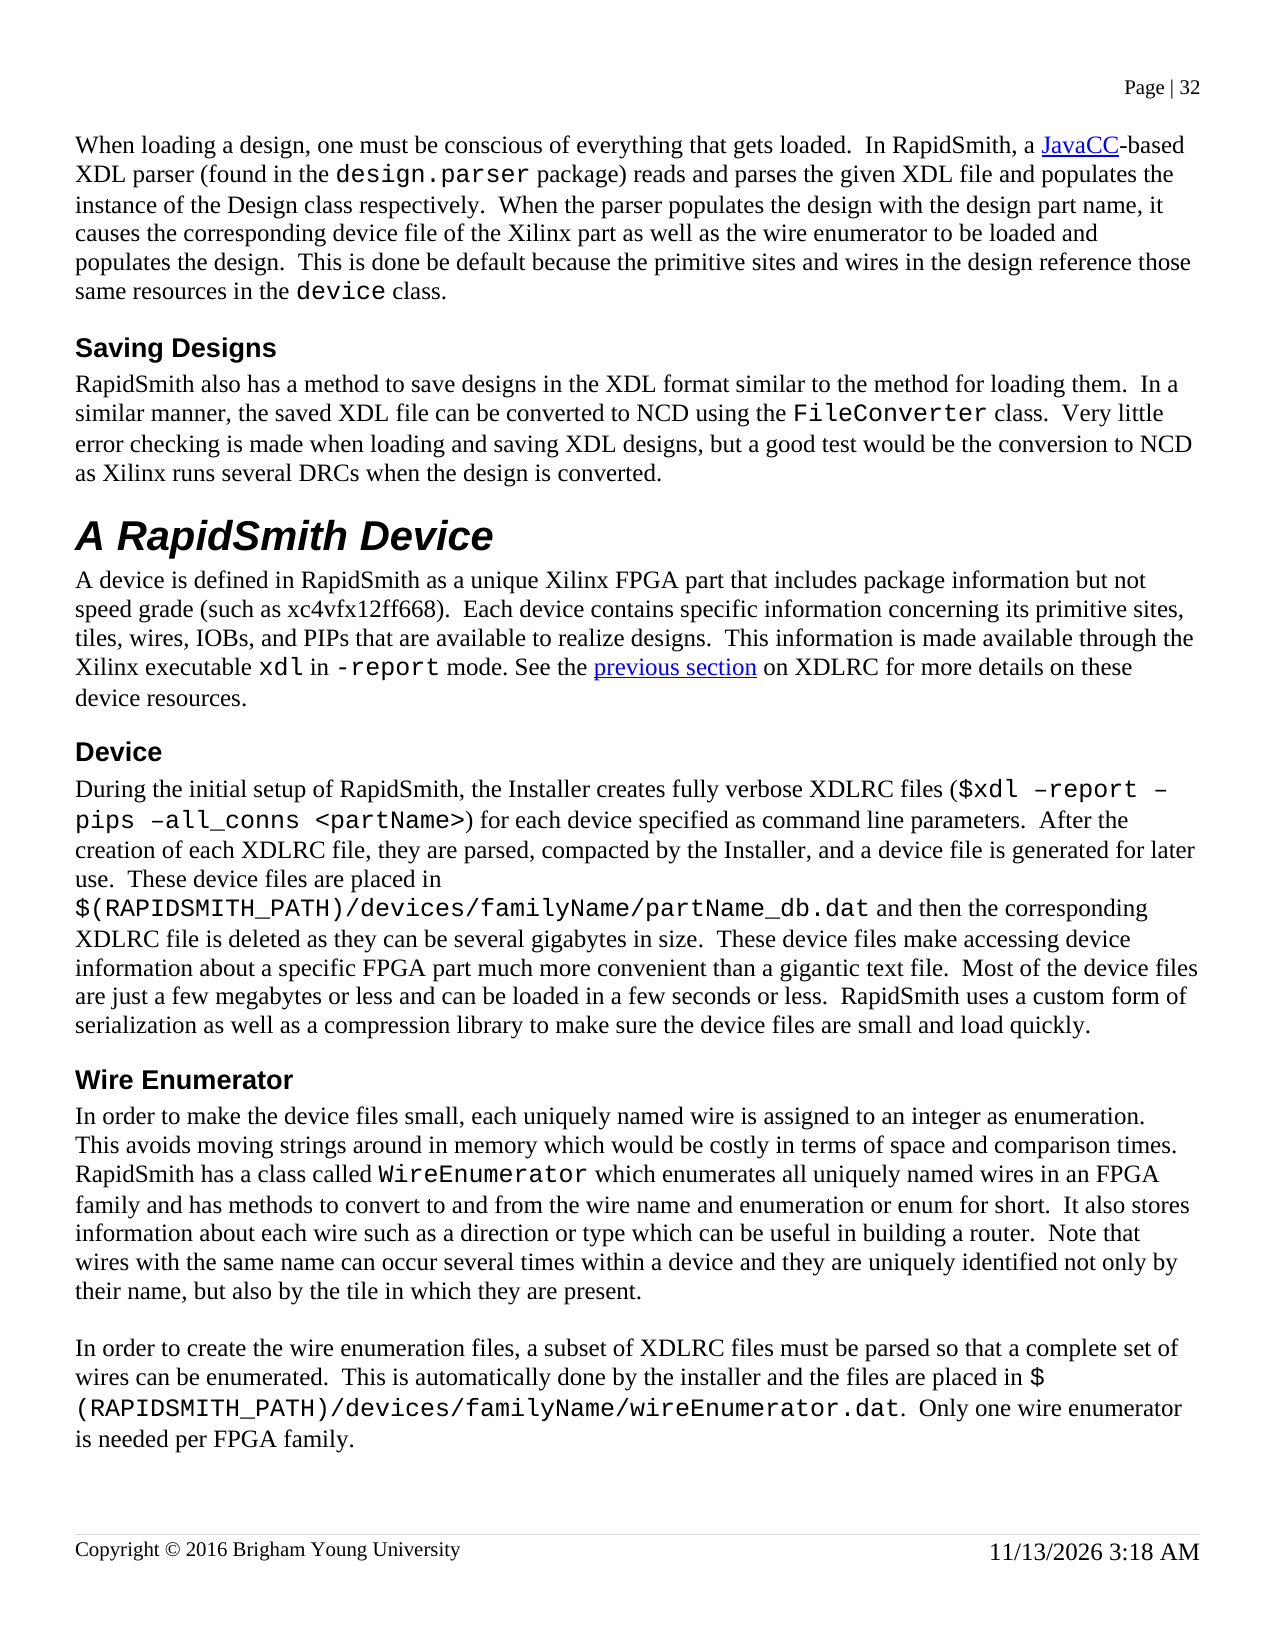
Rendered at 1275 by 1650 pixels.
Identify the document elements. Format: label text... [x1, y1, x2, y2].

text A device is defined in RapidSmith as a unique Xilinx FPGA part that includes package information but not speed grade (such as xc4vfx12ff668). Each device contains specific information concerning its primitive sites, tiles, wires, IOBs, and PIPs that are available to realize designs. This information is made available through the Xilinx executable xdl in -report mode. See the previous section on XDLRC for more details on these device resources. [75, 566, 1200, 711]
subtitle Device [75, 736, 1200, 768]
text When loading a design, one must be conscious of everything that gets loaded. In RapidSmith, a JavaCC-based XDL parser (found in the design.parser package) reads and parses the given XDL file and populates the instance of the Design class respectively. When the parser populates the design with the design part name, it causes the corresponding device file of the Xilinx part as well as the wire enumerator to be loaded and populates the design. This is done be default because the primitive sites and wires in the design reference those same resources in the device class. [75, 130, 1200, 307]
text In order to create the wire enumeration files, a subset of XDLRC files must be parsed so that a complete set of wires can be enumerated. This is automatically done by the installer and the files are placed in $(RAPIDSMITH_PATH)/devices/familyName/wireEnumerator.dat. Only one wire enumerator is needed per FPGA family. [75, 1333, 1200, 1453]
text In order to make the device files small, each uniquely named wire is assigned to an integer as enumeration. This avoids moving strings around in memory which would be costly in terms of space and comparison times. RapidSmith has a class called WireEnumerator which enumerates all uniquely named wires in an FPGA family and has methods to convert to and from the wire name and enumeration or enum for short. It also stores information about each wire such as a direction or type which can be useful in building a router. Note that wires with the same name can occur several times within a device and they are uniquely identified not only by their name, but also by the tile in which they are present. [75, 1101, 1200, 1305]
subtitle A RapidSmith Device [75, 511, 1200, 559]
subtitle Wire Enumerator [75, 1064, 1200, 1095]
text During the initial setup of RapidSmith, the Installer creates fully verbose XDLRC files ($xdl –report –pips –all_conns <partName>) for each device specified as command line parameters. After the creation of each XDLRC file, they are parsed, compacted by the Installer, and a device file is generated for later use. These device files are placed in $(RAPIDSMITH_PATH)/devices/familyName/partName_db.dat and then the corresponding XDLRC file is deleted as they can be several gigabytes in size. These device files make accessing device information about a specific FPGA part much more convenient than a gigantic text file. Most of the device files are just a few megabytes or less and can be loaded in a few seconds or less. RapidSmith uses a custom form of serialization as well as a compression library to make sure the device files are small and load quickly. [75, 774, 1200, 1039]
text RapidSmith also has a method to save designs in the XDL format similar to the method for loading them. In a similar manner, the saved XDL file can be converted to NCD using the FileConverter class. Very little error checking is made when loading and saving XDL designs, but a good test would be the conversion to NCD as Xilinx runs several DRCs when the design is converted. [75, 369, 1200, 486]
subtitle Saving Designs [75, 332, 1200, 363]
